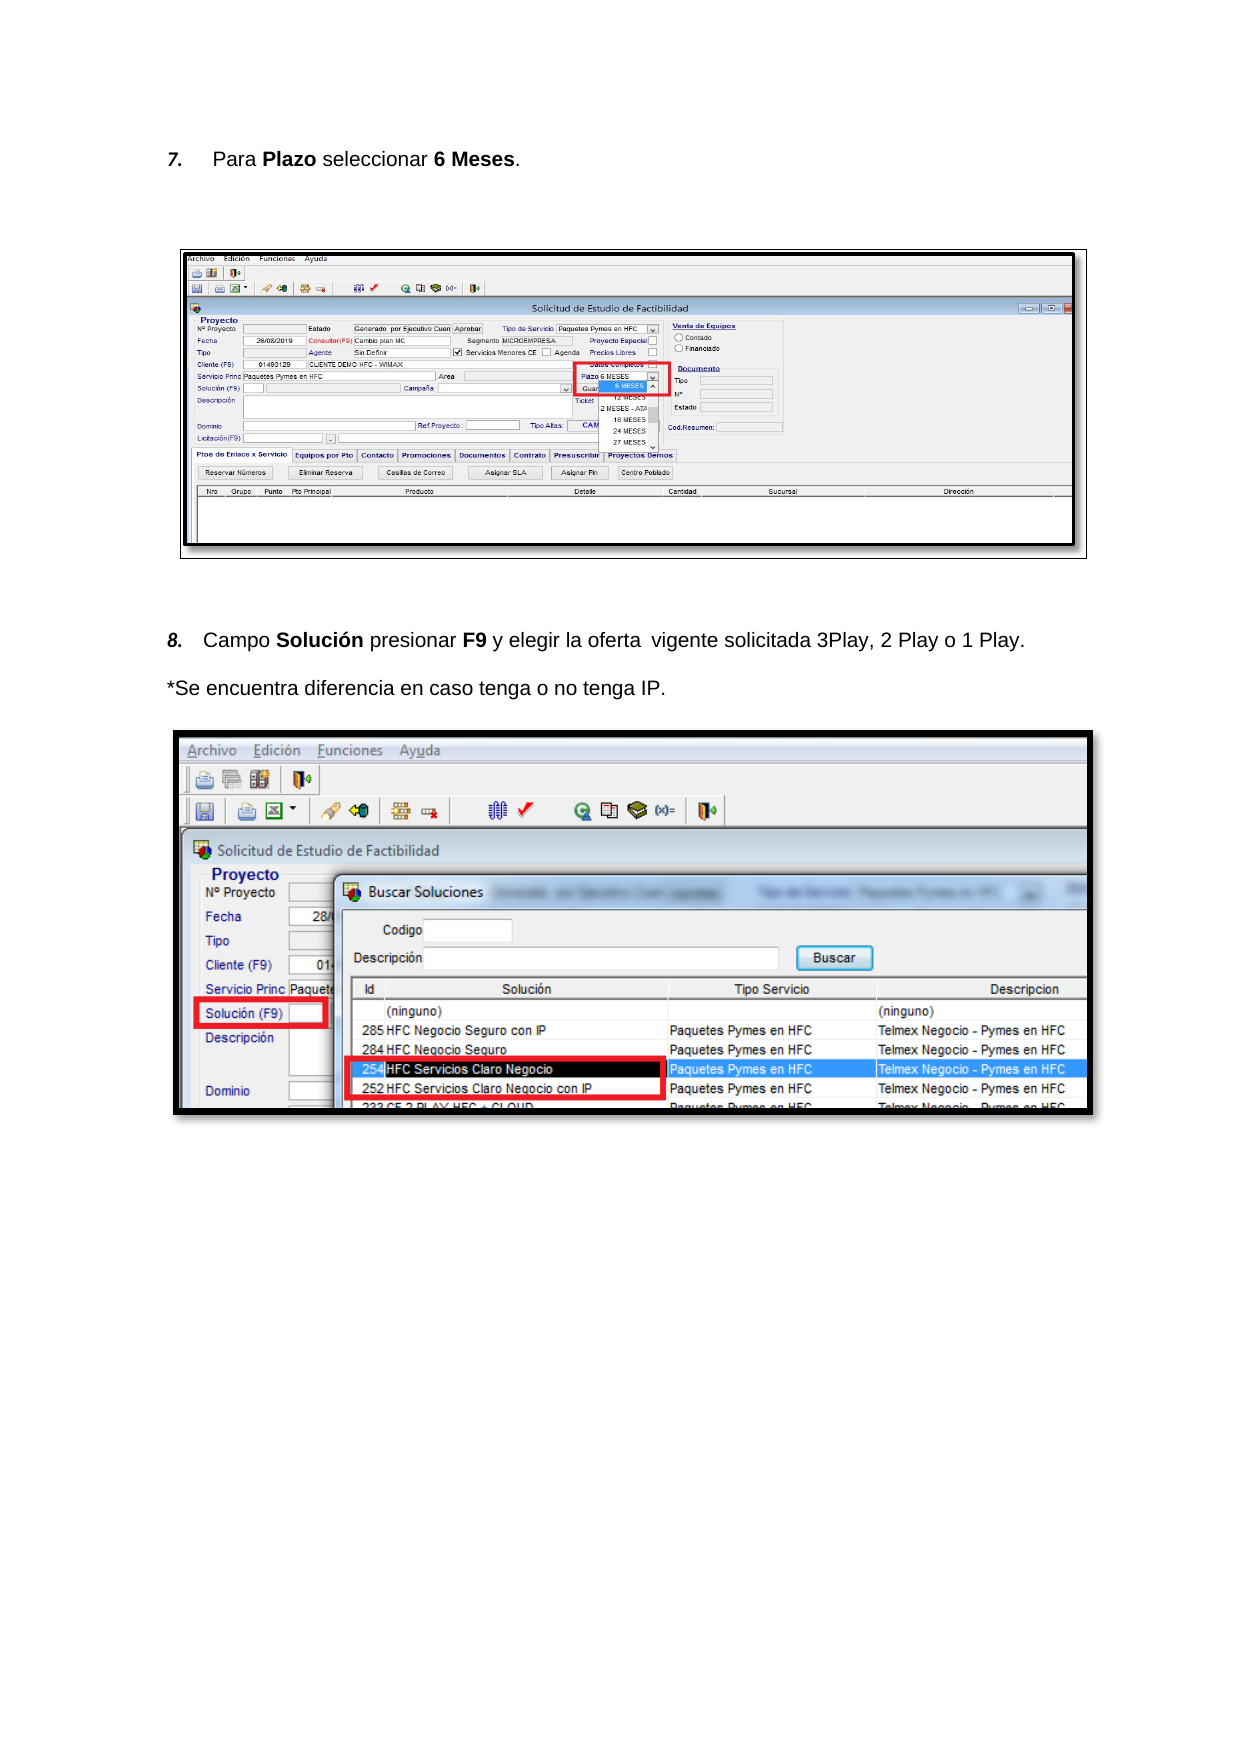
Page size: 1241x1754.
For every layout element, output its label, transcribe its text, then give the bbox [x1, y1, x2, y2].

picture [181, 250, 1086, 558]
list Campo Solución presionar F9 y elegir la oferta vigente solicitada 3Play, 2 Play o 1 Play. [167, 627, 1076, 652]
text *Se encuentra diferencia en caso tenga o no tenga IP. [167, 676, 1076, 700]
list Para Plazo seleccionar 6 Meses. [167, 146, 1076, 171]
picture [179, 737, 1087, 1108]
